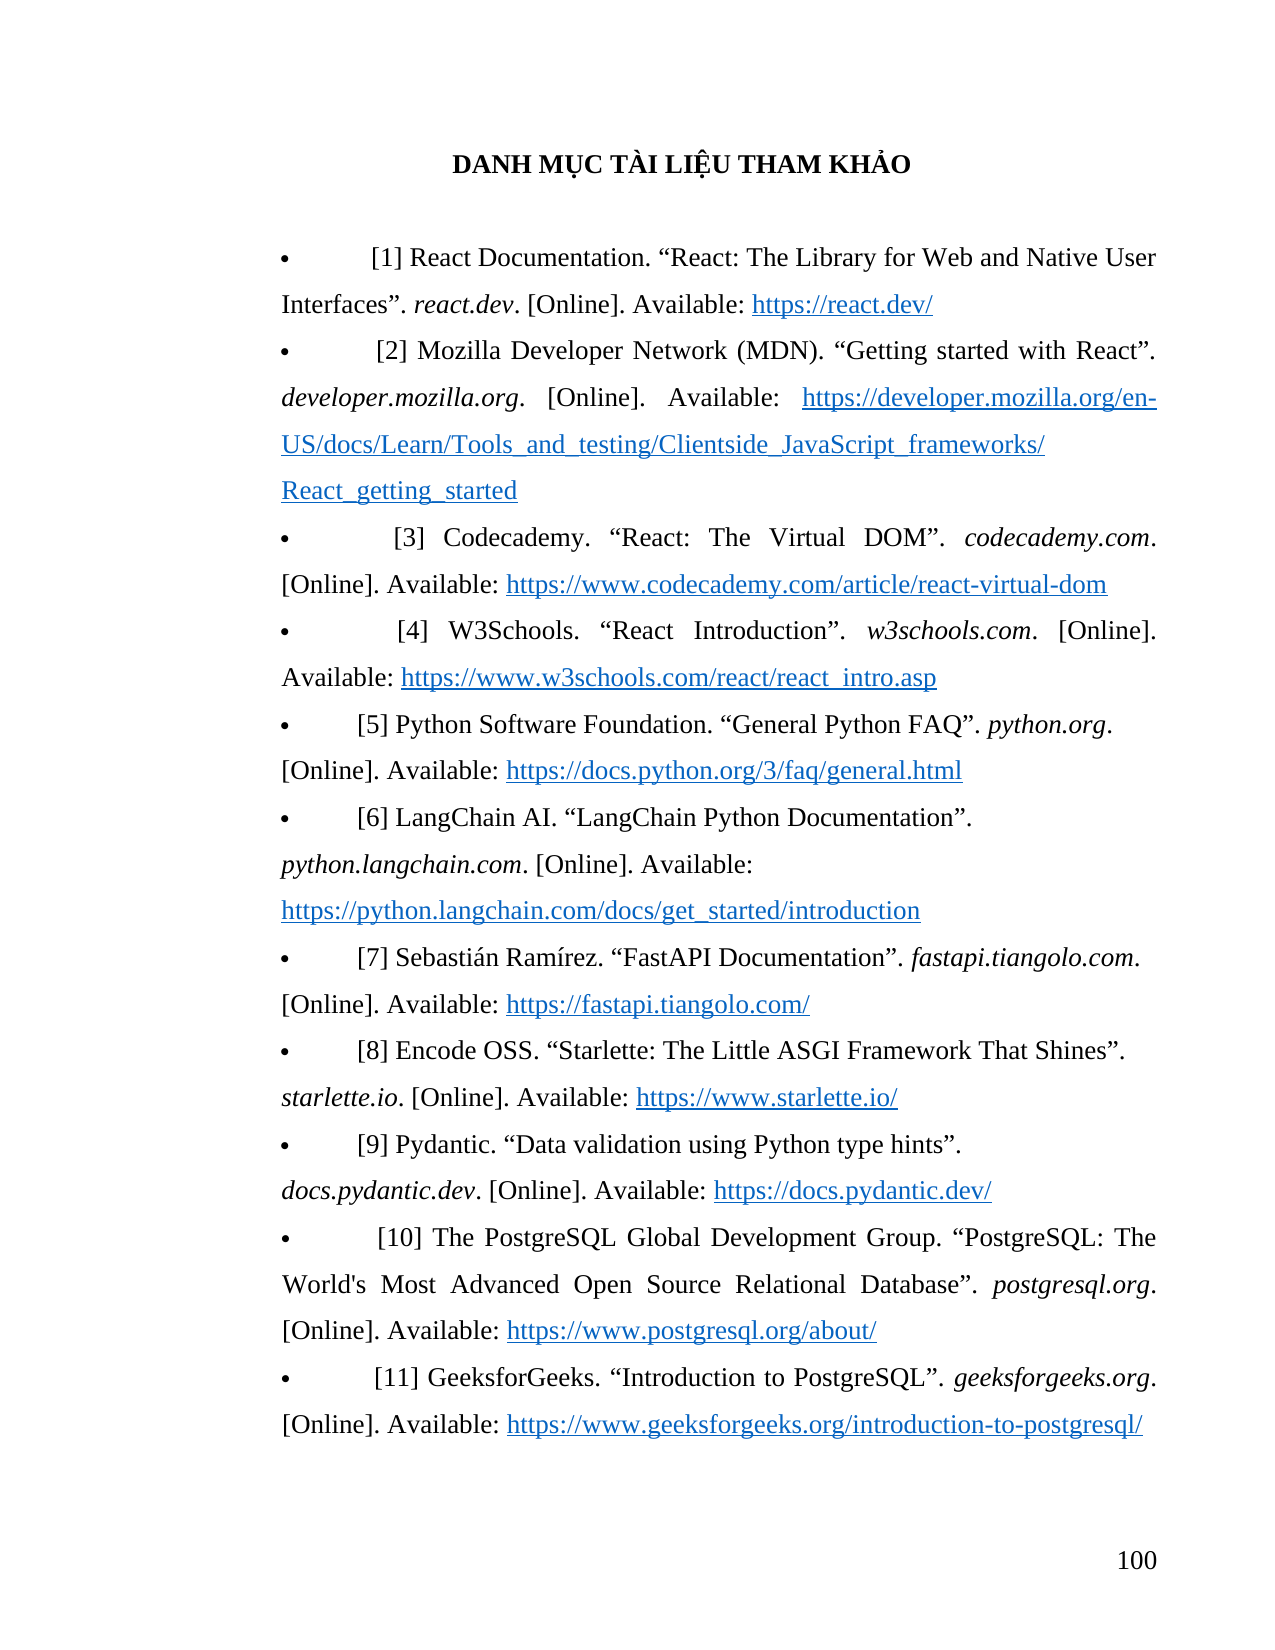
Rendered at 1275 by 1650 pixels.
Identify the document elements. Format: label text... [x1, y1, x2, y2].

list [1] React Documentation. “React: The Library for Web and Native User Interfaces”. react.dev. [Online]. Available: https://react.dev/ [281, 241, 1157, 319]
text DANH MỤC TÀI LIỆU THAM KHẢO [207, 148, 1157, 179]
list [8] Encode OSS. “Starlette: The Little ASGI Framework That Shines”. starlette.io. [Online]. Available: https://www.starlette.io/ [281, 1034, 1157, 1112]
list [9] Pydantic. “Data validation using Python type hints”. docs.pydantic.dev. [Online]. Available: https://docs.pydantic.dev/ [281, 1128, 1157, 1206]
list [7] Sebastián Ramírez. “FastAPI Documentation”. fastapi.tiangolo.com. [Online]. Available: https://fastapi.tiangolo.com/ [281, 941, 1157, 1019]
list [4] W3Schools. “React Introduction”. w3schools.com. [Online]. Available: https://www.w3schools.com/react/react_intro.asp [281, 614, 1157, 692]
list [5] Python Software Foundation. “General Python FAQ”. python.org. [Online]. Available: https://docs.python.org/3/faq/general.html [281, 708, 1157, 786]
list [3] Codecademy. “React: The Virtual DOM”. codecademy.com. [Online]. Available: https://www.codecademy.com/article/react-virtual-dom [281, 521, 1157, 599]
list [10] The PostgreSQL Global Development Group. “PostgreSQL: The World's Most Advanced Open Source Relational Database”. postgresql.org. [Online]. Available: https://www.postgresql.org/about/ [282, 1221, 1157, 1346]
list [2] Mozilla Developer Network (MDN). “Getting started with React”. developer.mozilla.org. [Online]. Available: https://developer.mozilla.org/en-US/docs/Learn/Tools_and_testing/Clientside_JavaScript_frameworks/React_getting_started [281, 334, 1157, 506]
list [11] GeeksforGeeks. “Introduction to PostgreSQL”. geeksforgeeks.org. [Online]. Available: https://www.geeksforgeeks.org/introduction-to-postgresql/ [282, 1361, 1157, 1439]
list [6] LangChain AI. “LangChain Python Documentation”. python.langchain.com. [Online]. Available: https://python.langchain.com/docs/get_started/introduction [281, 801, 1157, 926]
